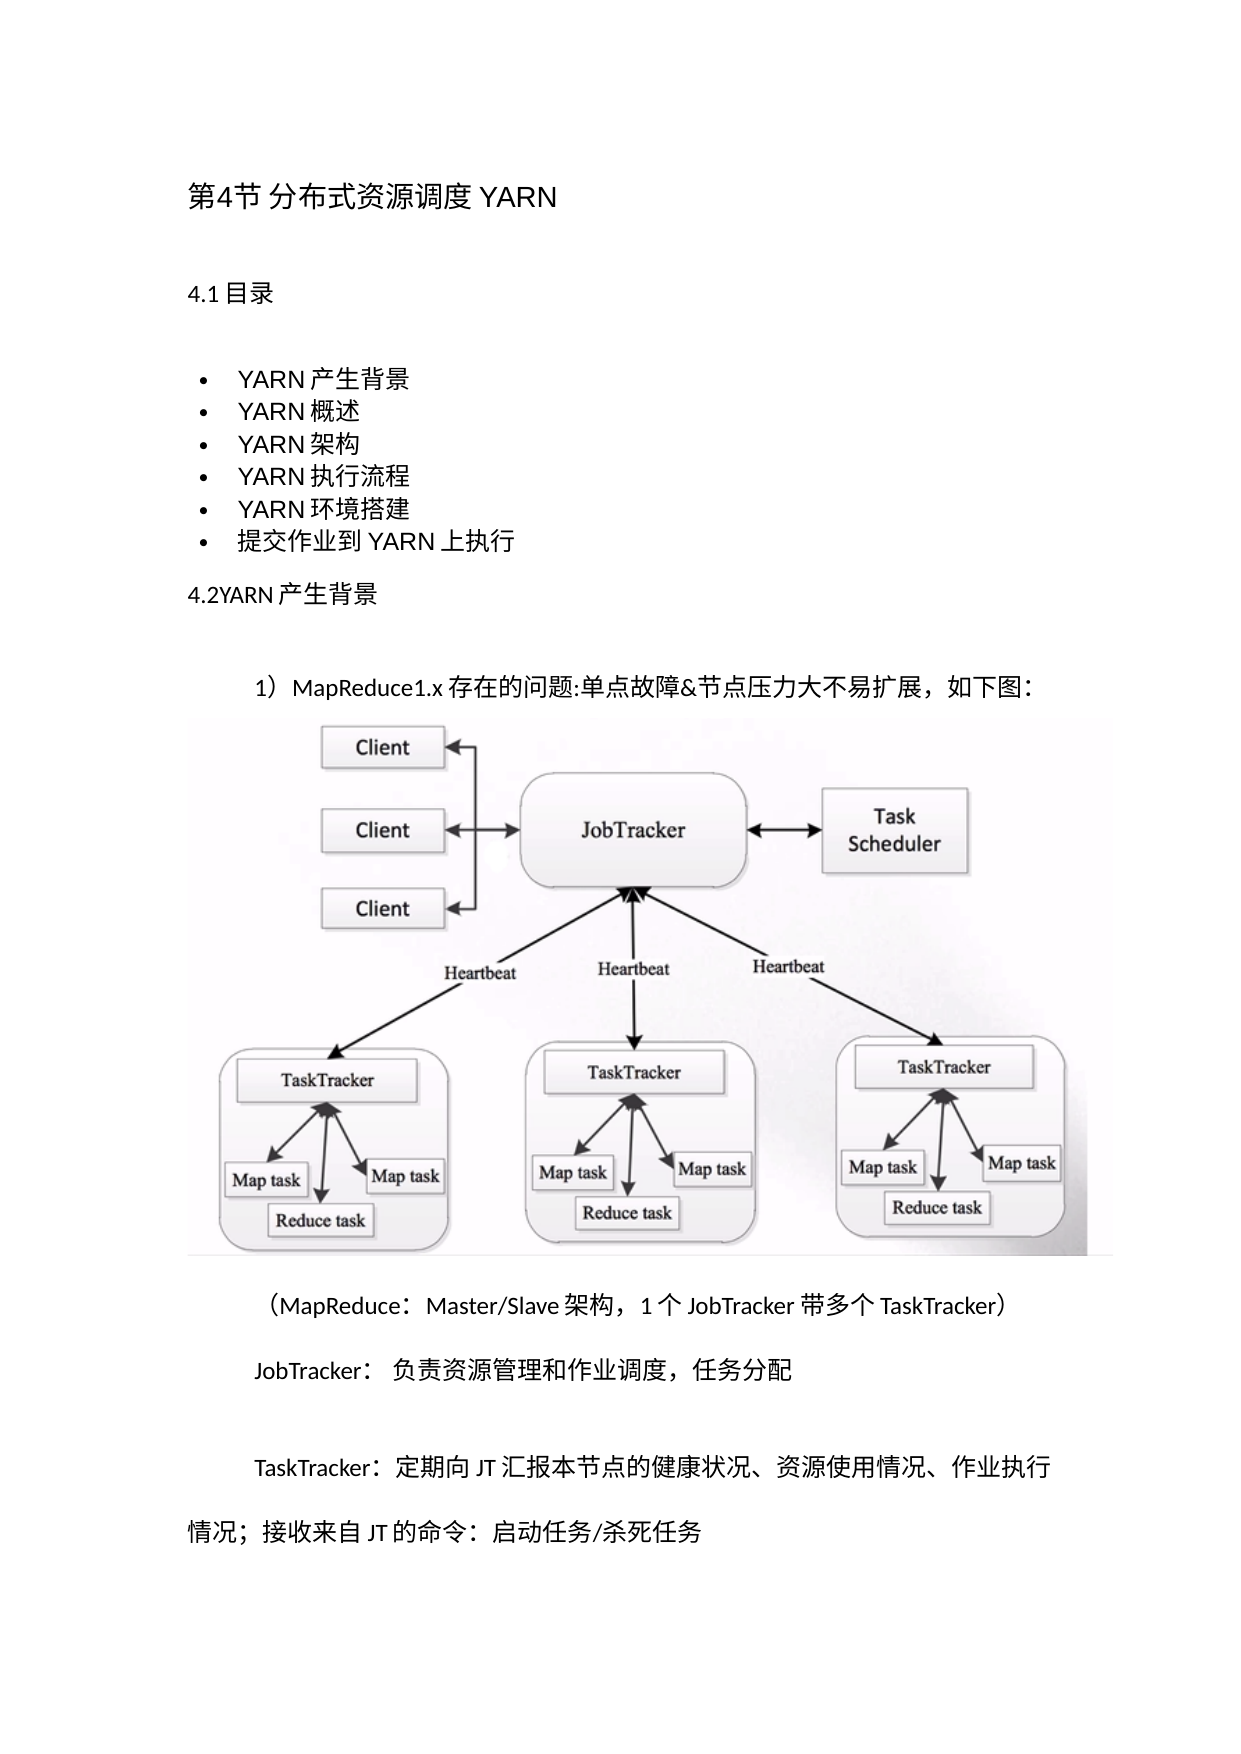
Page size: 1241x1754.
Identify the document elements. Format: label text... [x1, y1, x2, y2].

list YARN环境搭建 [200, 493, 1053, 526]
picture [187, 718, 1114, 1256]
list YARN概述 [200, 396, 1053, 428]
subtitle 4.1目录 [187, 259, 1053, 324]
list YARN架构 [200, 428, 1053, 461]
list YARN产生背景 [200, 363, 1053, 396]
subtitle 4.2YARN产生背景 [187, 560, 1053, 625]
text TaskTracker：定期向JT汇报本节点的健康状况、资源使用情况、作业执行情况；接收来自JT的命令：启动任务/杀死任务 [187, 1433, 1053, 1563]
text JobTracker： 负责资源管理和作业调度，任务分配 [187, 1336, 1053, 1401]
list 提交作业到YARN上执行 [200, 526, 1053, 558]
text 1）MapReduce1.x存在的问题:单点故障&节点压力大不易扩展，如下图： [187, 653, 1053, 718]
list YARN执行流程 [200, 461, 1053, 493]
text （MapReduce：Master/Slave架构，1个JobTracker带多个TaskTracker） [187, 1271, 1053, 1336]
subtitle 分布式资源调度YARN [187, 162, 1053, 227]
